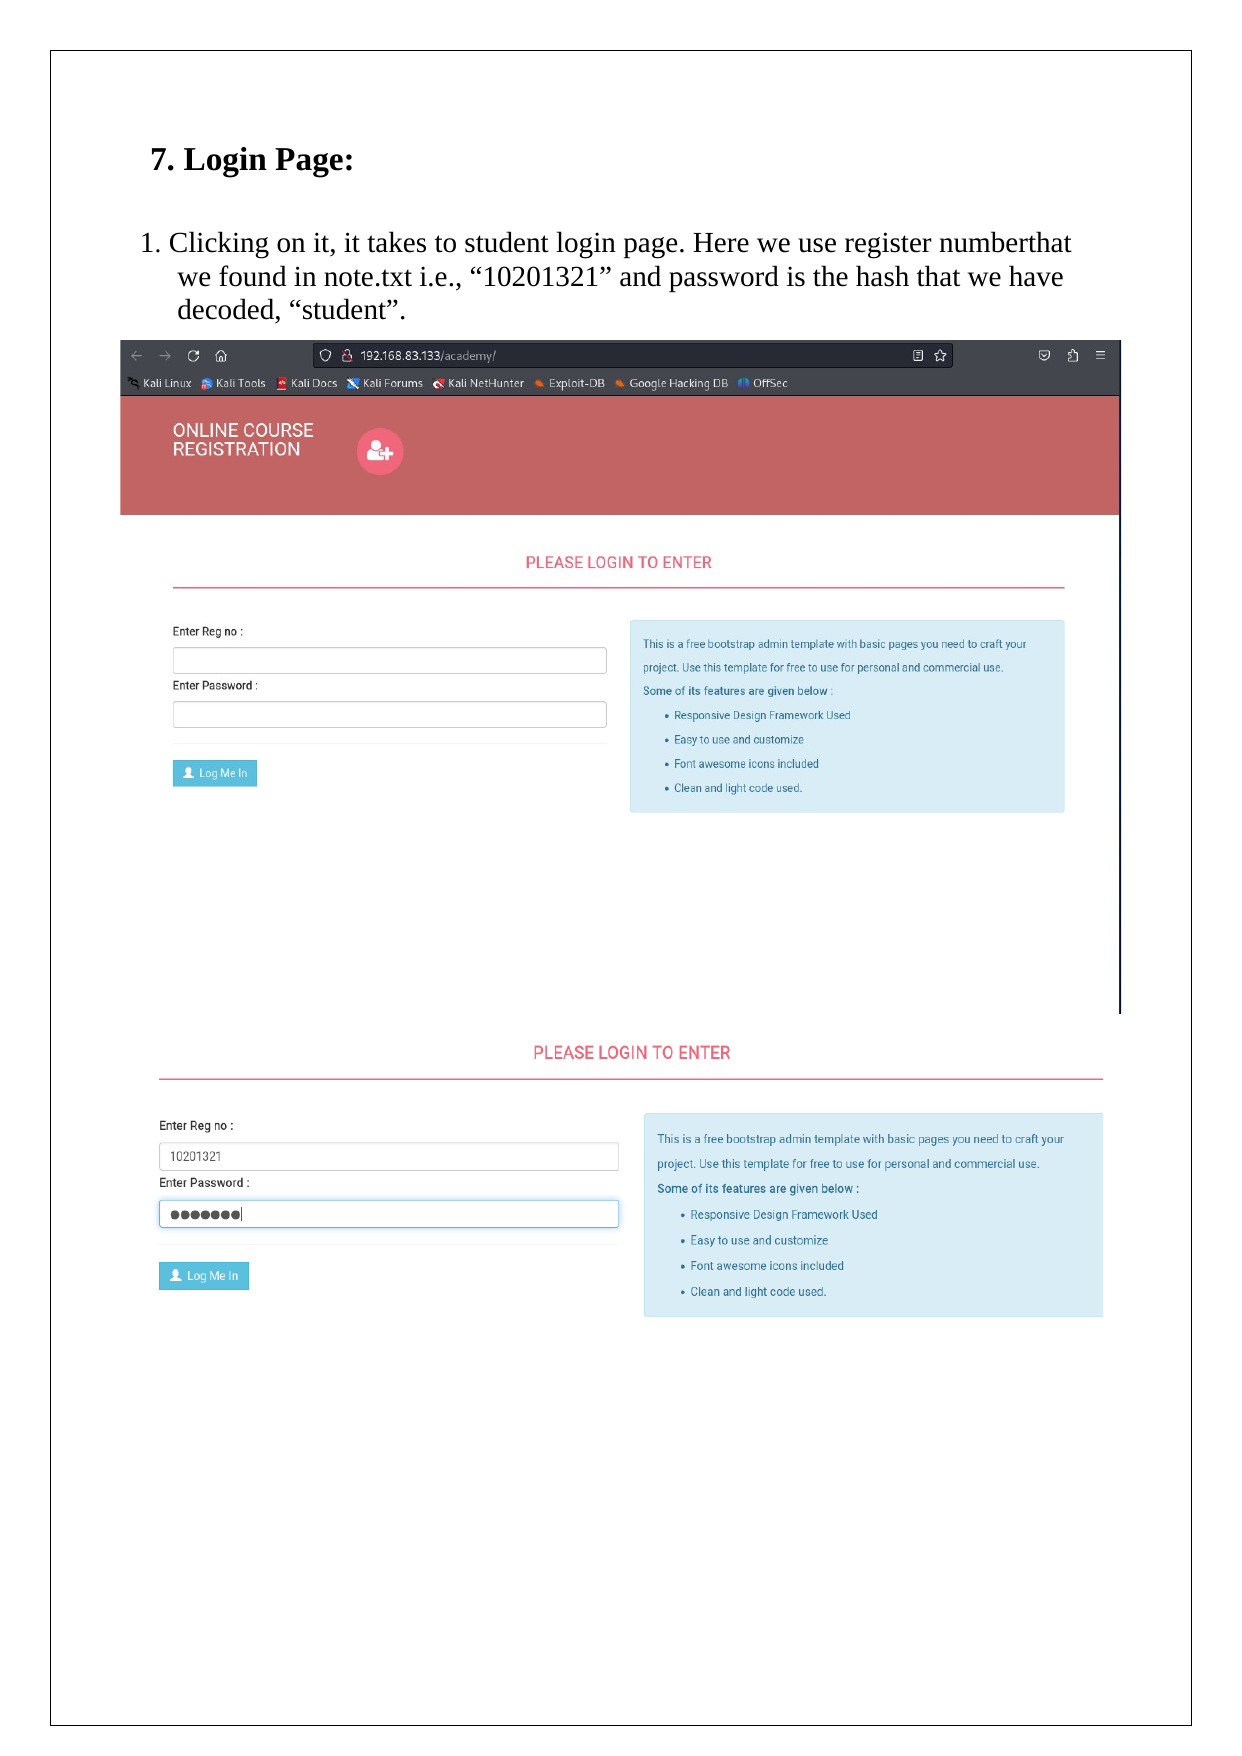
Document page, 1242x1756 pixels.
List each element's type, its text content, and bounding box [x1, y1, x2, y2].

text  Clicking on it, it takes to student login page. Here we use register numberthat we found in note.txt i.e., “10201321” and password is the hash that we have decoded, “student”. [139, 225, 1104, 326]
subtitle Login Page: [150, 139, 1158, 178]
picture [152, 1045, 1104, 1317]
picture [120, 340, 1122, 1014]
